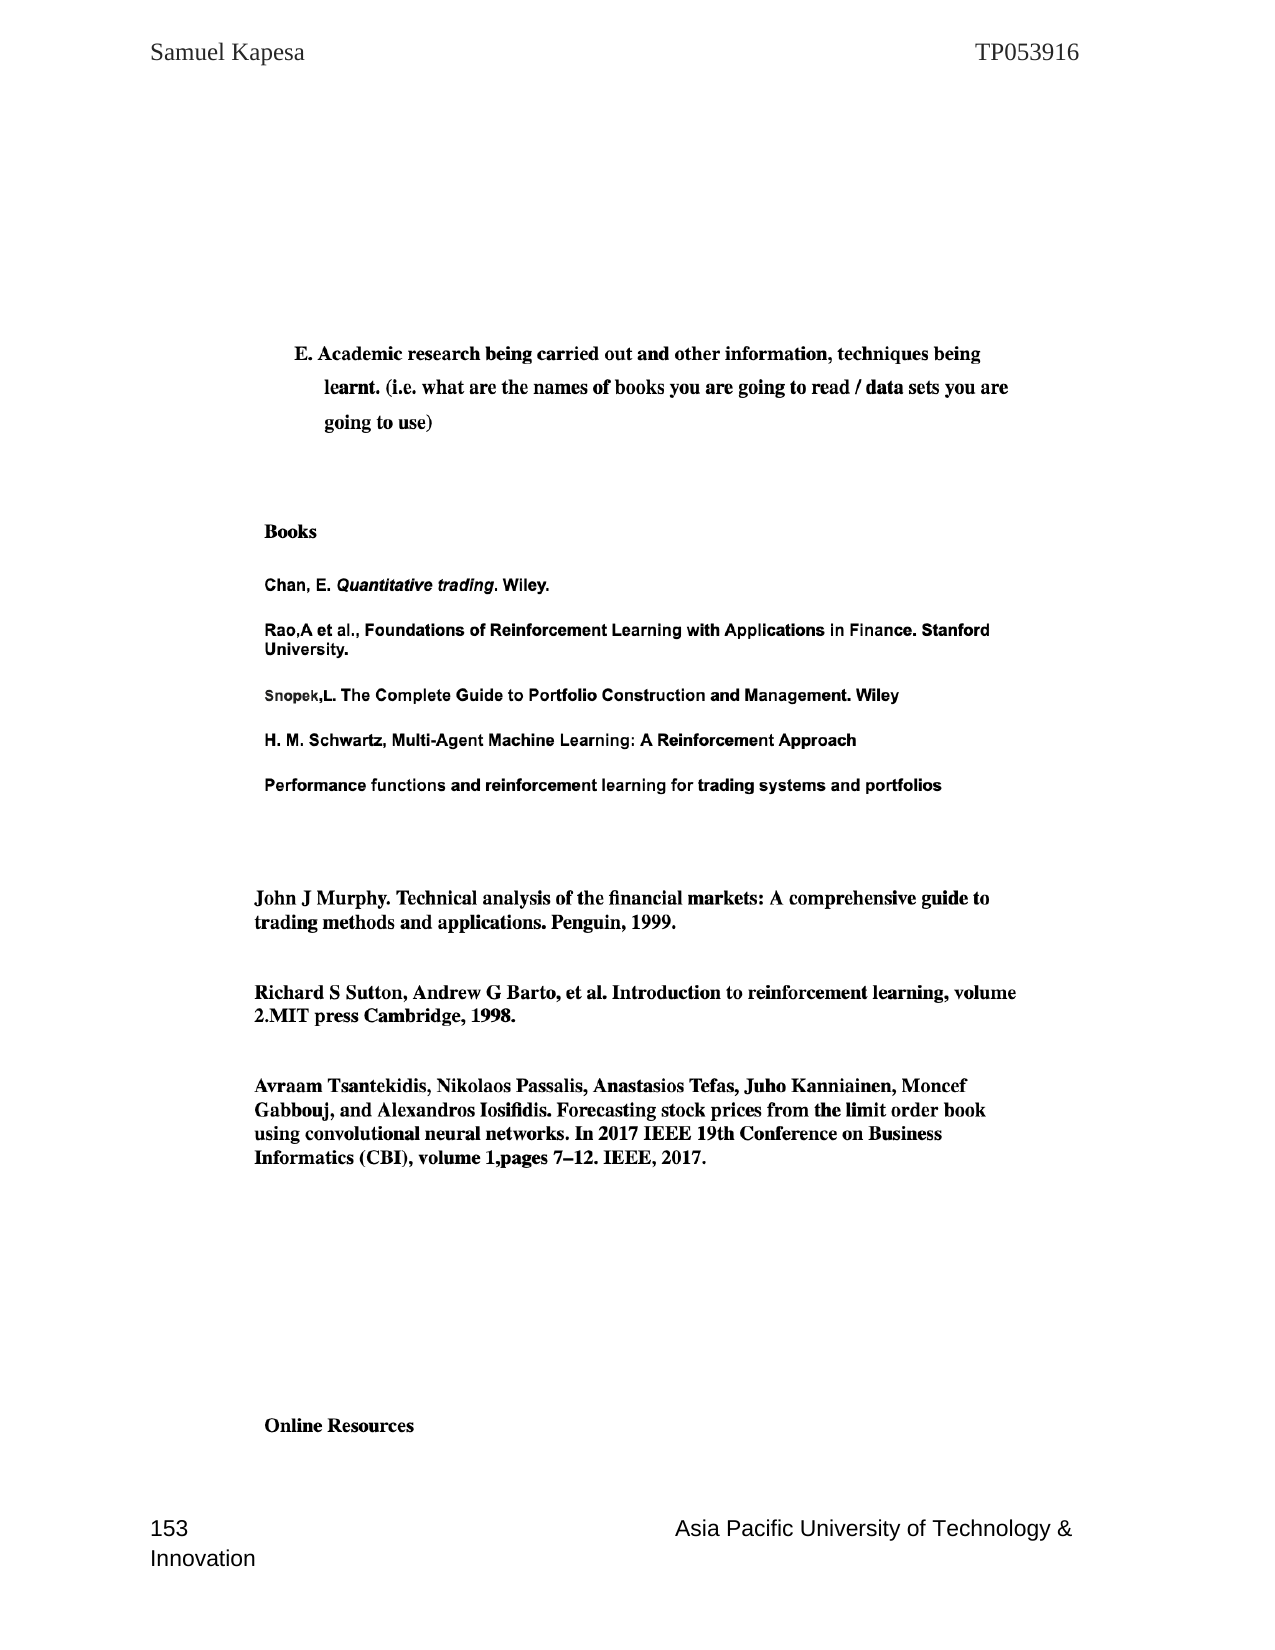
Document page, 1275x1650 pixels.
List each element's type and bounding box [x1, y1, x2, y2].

picture [150, 192, 1125, 1501]
